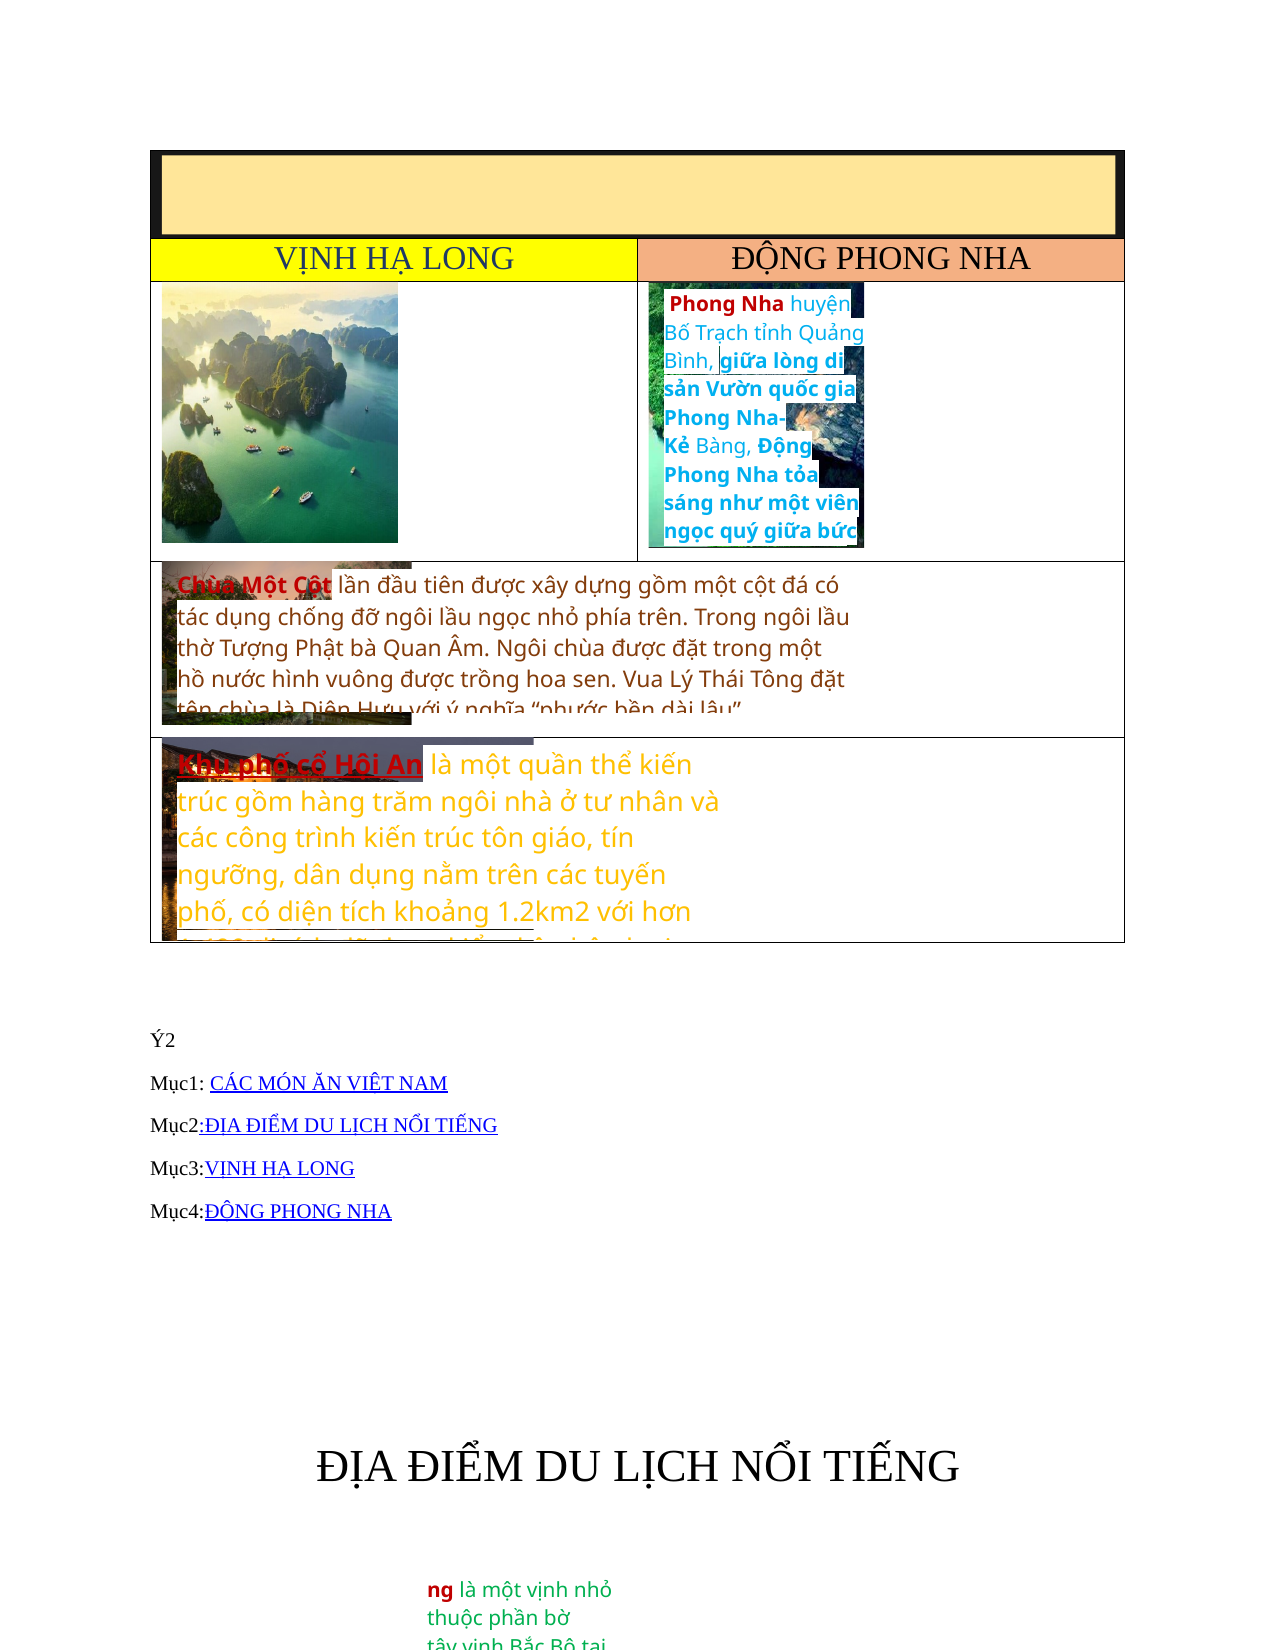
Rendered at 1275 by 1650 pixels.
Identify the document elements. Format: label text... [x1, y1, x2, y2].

picture [161, 561, 412, 725]
table_cell [151, 738, 1124, 942]
table_cell VỊNH HẠ LONG [151, 239, 637, 281]
table_cell [151, 562, 1124, 737]
text Mục1: CÁC MÓN ĂN VIỆT NAM [150, 1071, 1125, 1095]
text Mục4:ĐỘNG PHONG NHA [150, 1198, 1125, 1223]
picture [243, 762, 249, 771]
table_cell [151, 282, 637, 561]
table_header [151, 151, 1124, 238]
picture [161, 281, 398, 543]
text Ý2 [150, 1028, 1125, 1052]
table_cell [638, 282, 1124, 561]
table_cell ĐỘNG PHONG NHA [638, 239, 1124, 281]
picture [648, 281, 865, 548]
text Mục2:ĐỊA ĐIỂM DU LỊCH NỔI TIẾNG [150, 1113, 1125, 1137]
text Mục3:VỊNH HẠ LONG [150, 1156, 1125, 1180]
picture [161, 737, 534, 941]
